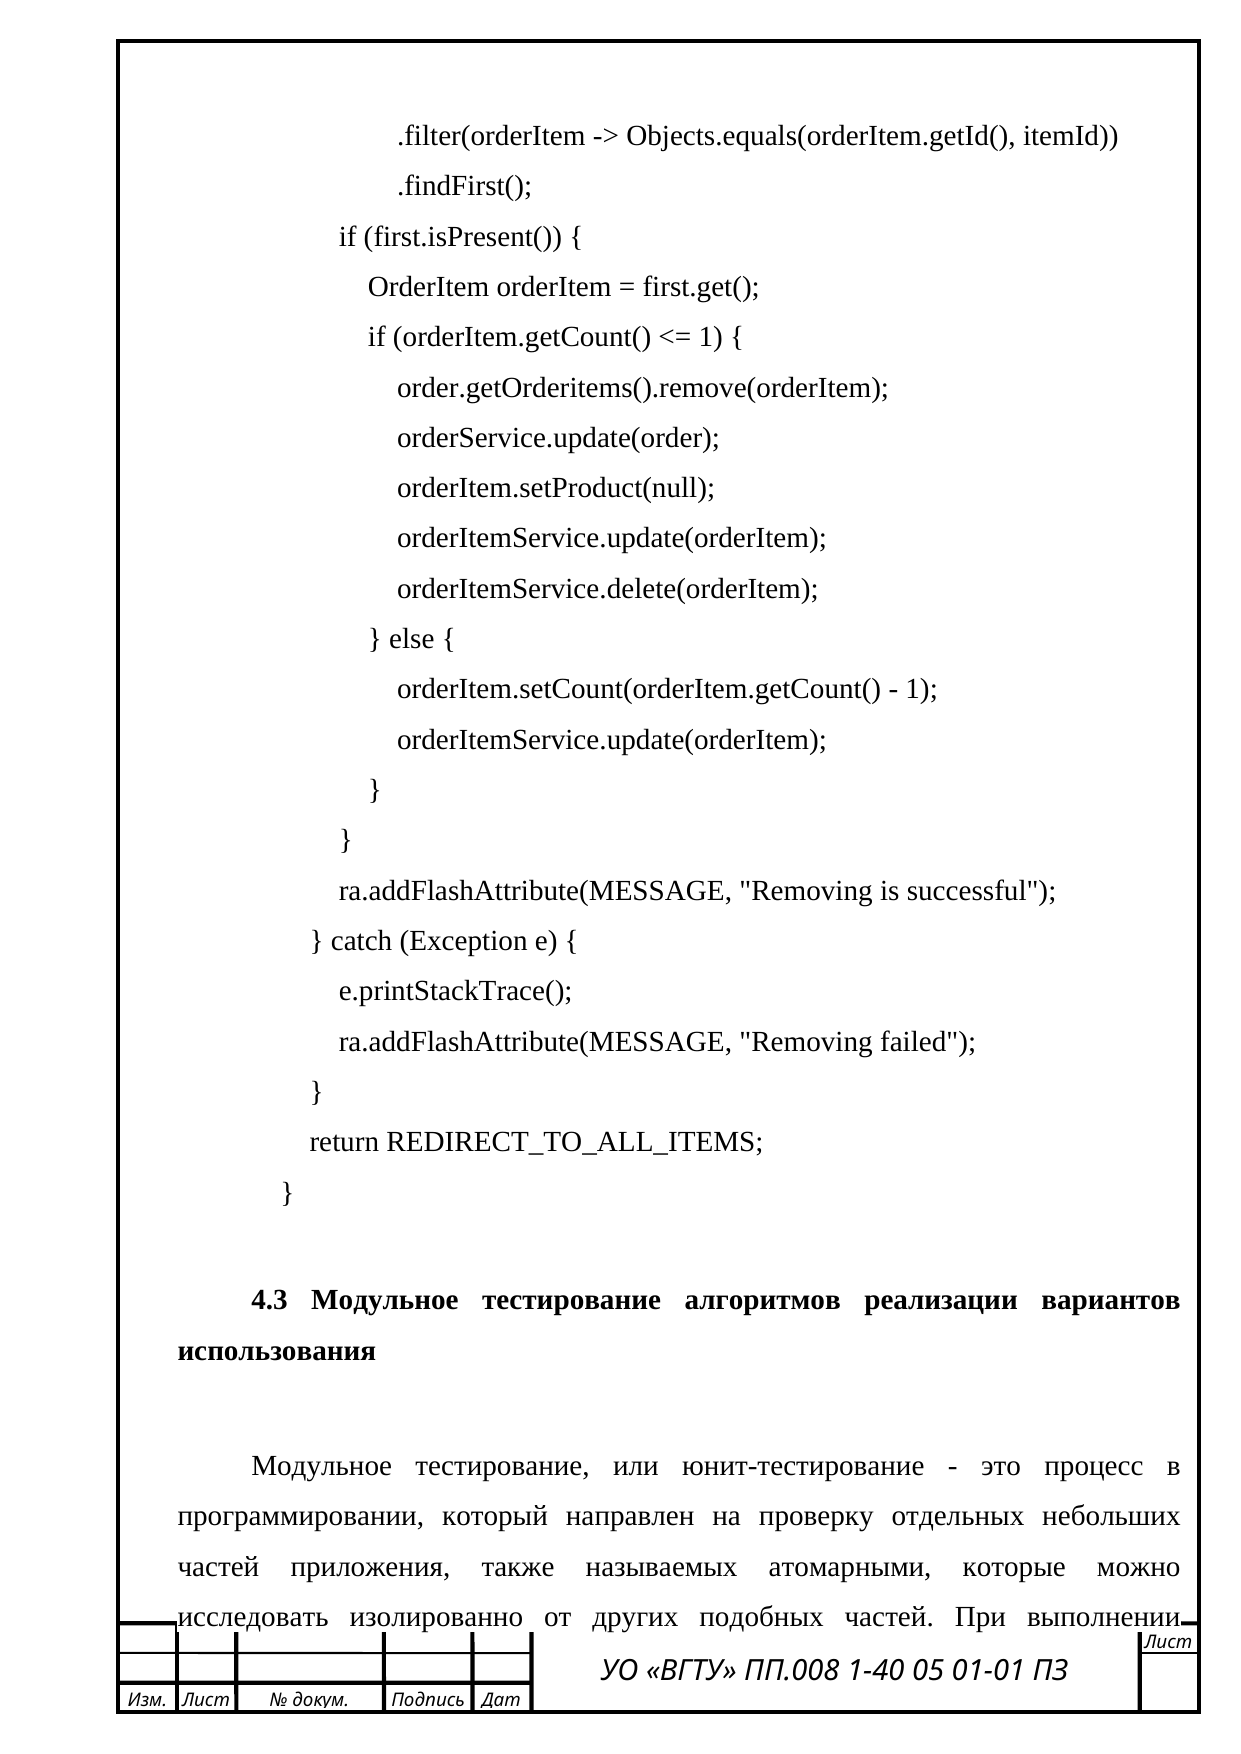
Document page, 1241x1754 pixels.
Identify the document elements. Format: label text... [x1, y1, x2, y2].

text orderItemService.delete(orderItem); [177, 571, 1181, 604]
text .findFirst(); [177, 168, 1181, 202]
text orderService.update(order); [177, 420, 1181, 453]
text orderItemService.update(orderItem); [177, 722, 1181, 755]
text orderItem.setProduct(null); [177, 470, 1181, 504]
text } [177, 772, 1181, 806]
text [177, 1448, 1181, 1632]
text } [177, 1175, 1181, 1208]
text if (orderItem.getCount() <= 1) { [177, 319, 1181, 353]
text orderItem.setCount(orderItem.getCount() - 1); [177, 672, 1181, 705]
text OrderItem orderItem = first.get(); [177, 269, 1181, 303]
text orderItemService.update(orderItem); [177, 521, 1181, 554]
text order.getOrderitems().remove(orderItem); [177, 370, 1181, 403]
text } [177, 1074, 1181, 1108]
text .filter(orderItem -> Objects.equals(orderItem.getId(), itemId)) [177, 118, 1181, 152]
text return REDIRECT_TO_ALL_ITEMS; [177, 1124, 1181, 1158]
text } [177, 822, 1181, 856]
text e.printStackTrace(); [177, 973, 1181, 1007]
text ra.addFlashAttribute(MESSAGE, "Removing failed"); [177, 1024, 1181, 1057]
text if (first.isPresent()) { [177, 219, 1181, 252]
subtitle 4.3 Модульное тестирование алгоритмов реализации вариантов использования [177, 1282, 1181, 1366]
text ra.addFlashAttribute(MESSAGE, "Removing is successful"); [177, 873, 1181, 906]
text } else { [177, 621, 1181, 655]
text } catch (Exception e) { [177, 923, 1181, 957]
